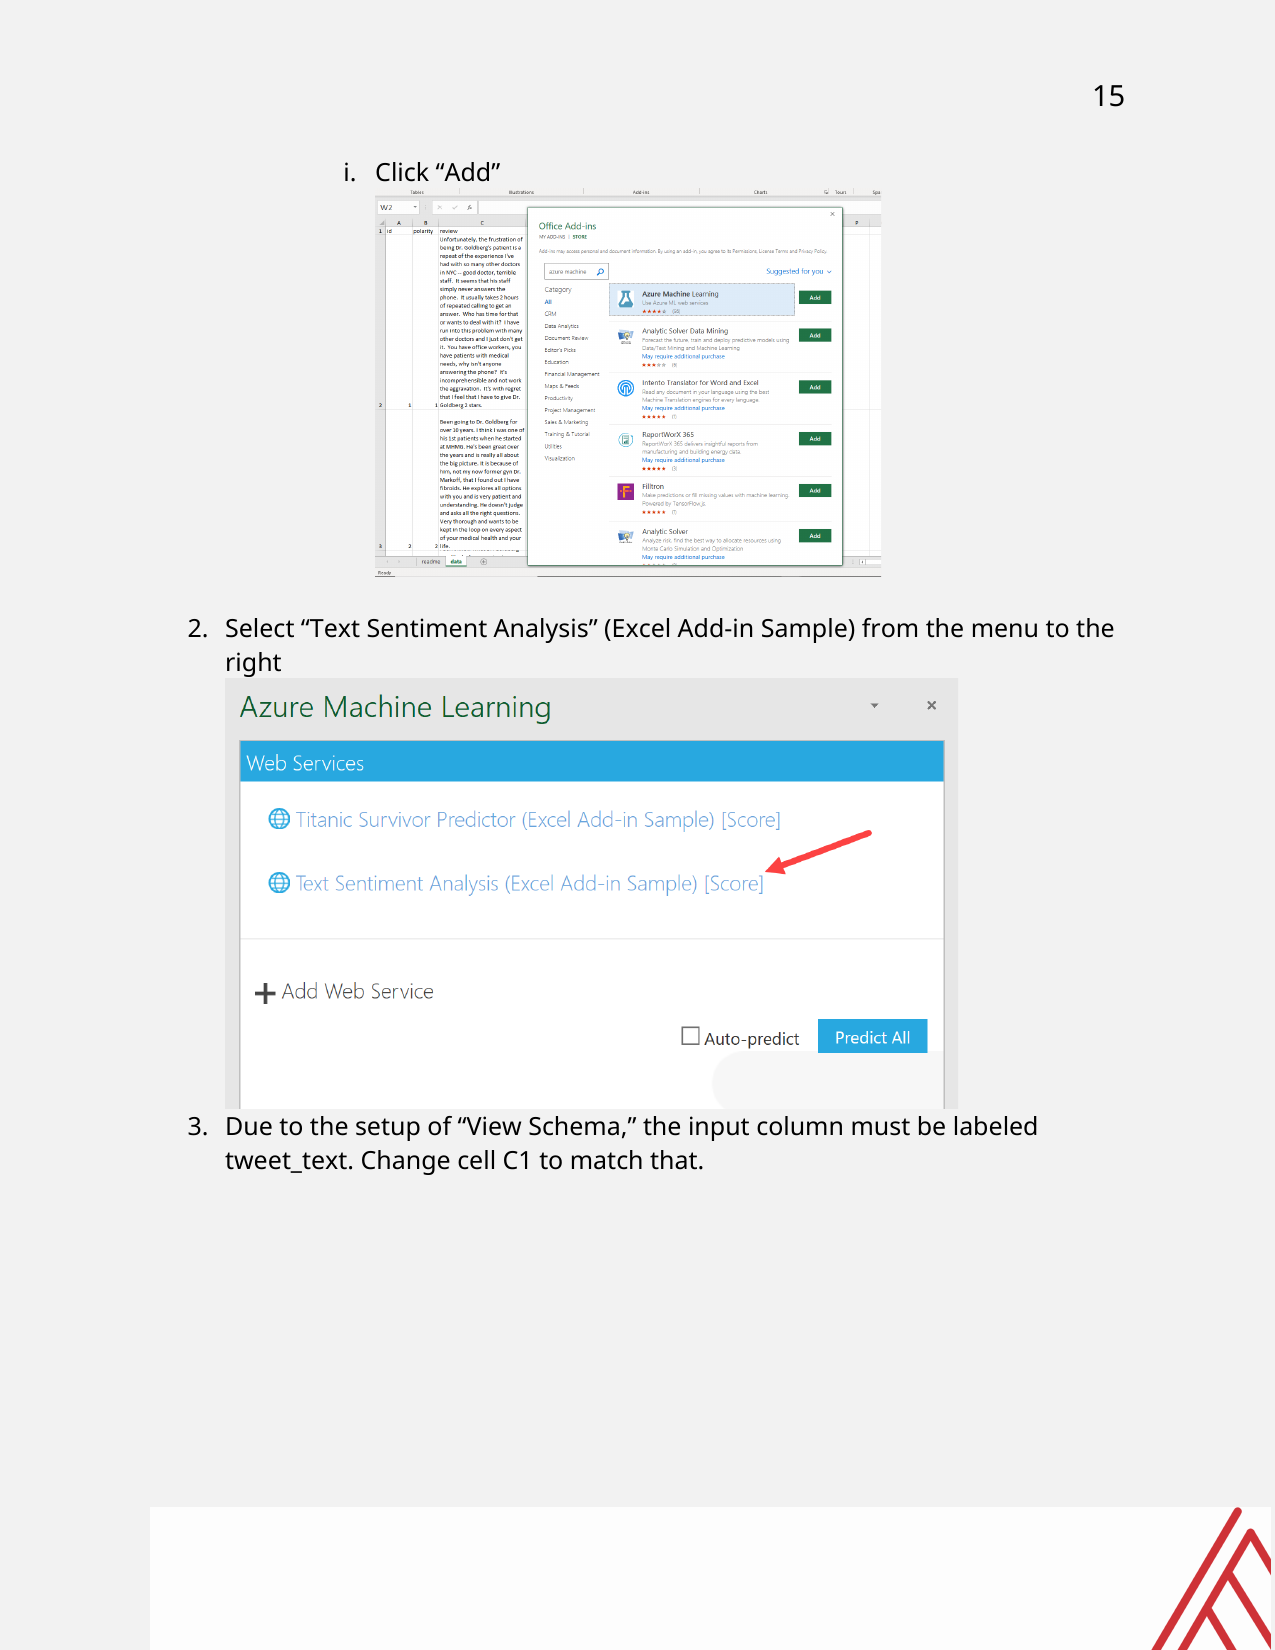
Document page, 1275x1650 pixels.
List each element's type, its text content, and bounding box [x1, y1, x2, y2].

picture [150, 1507, 1271, 1650]
picture [375, 188, 882, 577]
list Due to the setup of “View Schema,” the input column must be labeled tweet_text. Change cell C1 to match that. [187, 1108, 1125, 1177]
picture [225, 678, 959, 1109]
